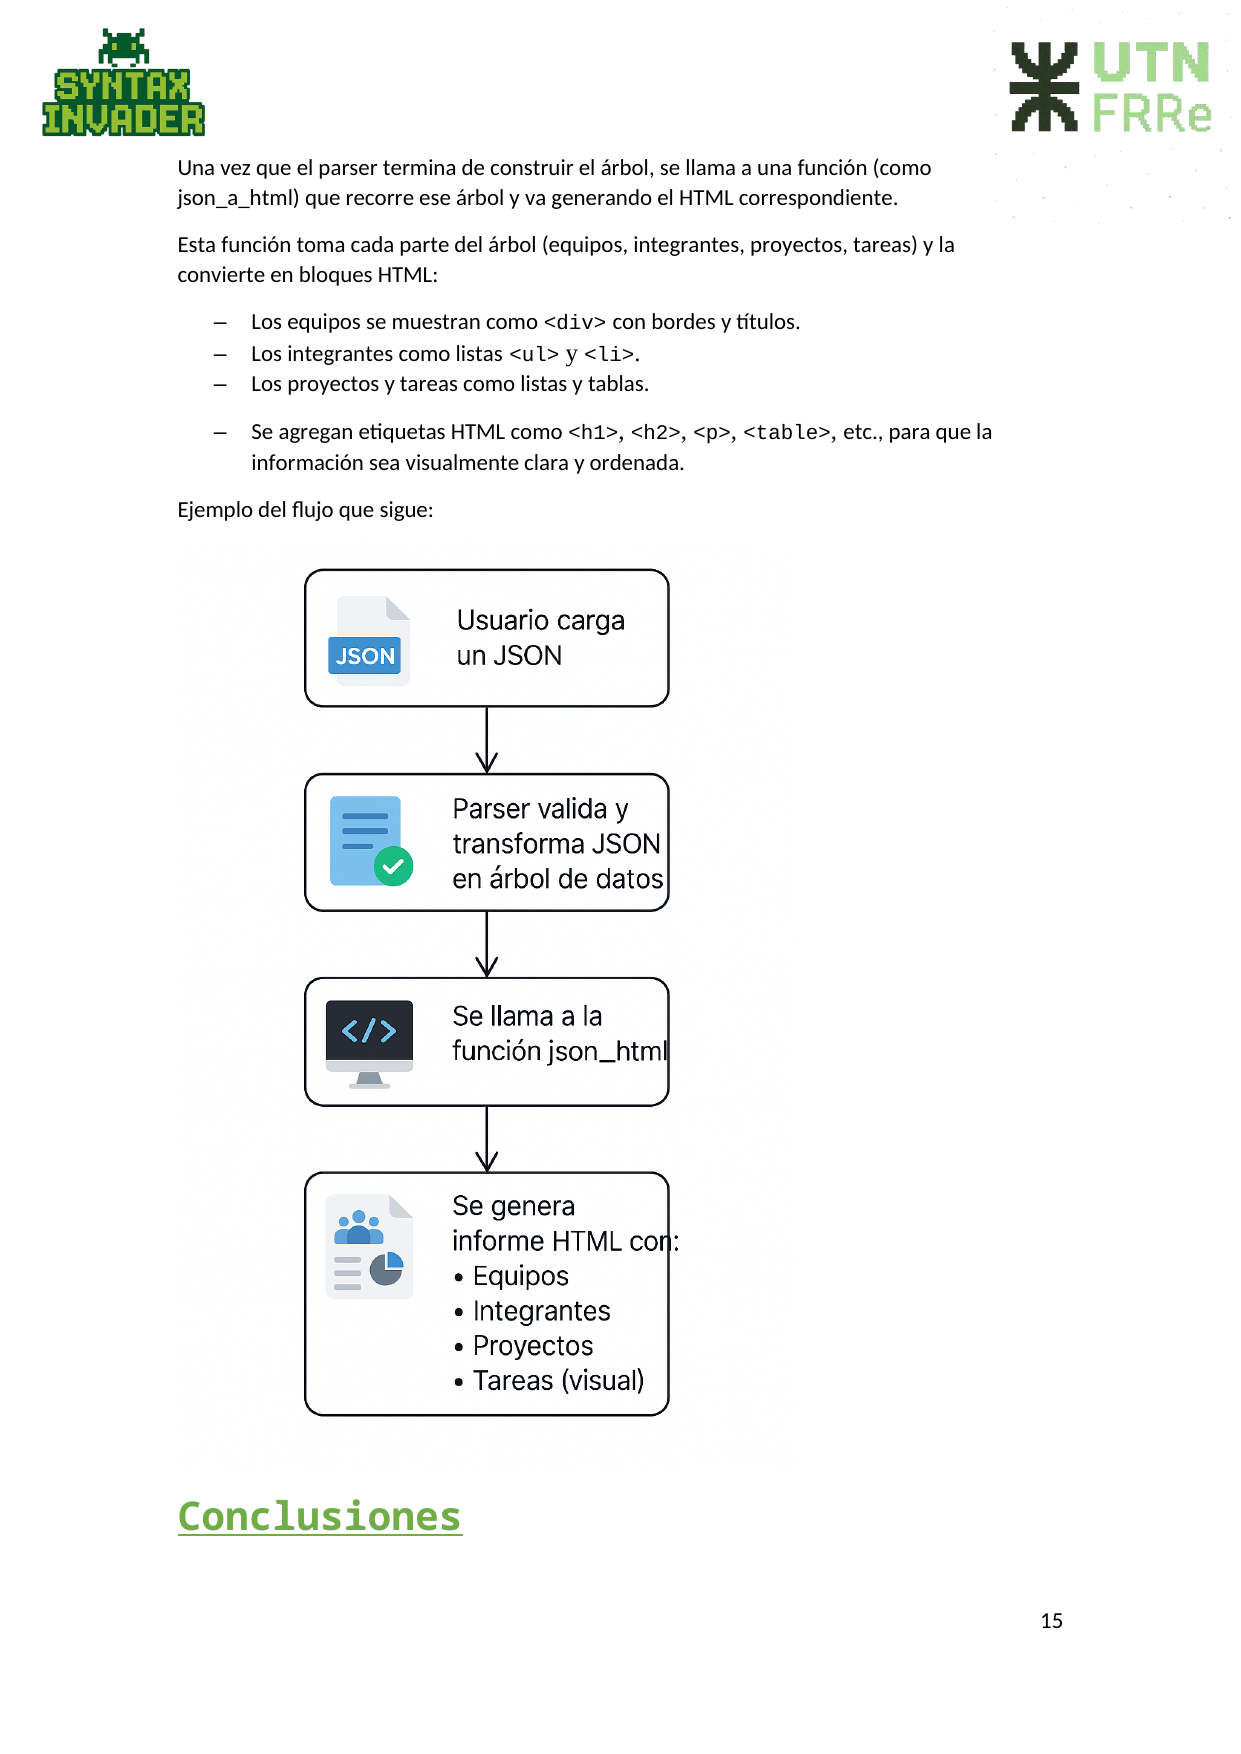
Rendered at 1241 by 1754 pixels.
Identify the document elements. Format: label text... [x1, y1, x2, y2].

text Esta función toma cada parte del árbol (equipos, integrantes, proyectos, tareas) y la convierte en bloques HTML: [177, 230, 1062, 288]
list Se agregan etiquetas HTML como <h1>, <h2>, <p>, <table>, etc., para que la información sea visualmente clara y ordenada. [214, 400, 1062, 459]
text Una vez que el parser termina de construir el árbol, se llama a una función (como json_a_html) que recorre ese árbol y va generando el HTML correspondiente. [177, 153, 1062, 211]
list Los integrantes como listas <ul> y <li>. [214, 338, 1062, 367]
list Los equipos se muestran como <div> con bordes y títulos. [214, 307, 1062, 335]
list Los proyectos y tareas como listas y tablas. [214, 369, 1062, 397]
picture [977, 0, 1241, 232]
text Conclusiones [177, 1471, 1062, 1525]
text Ejemplo del flujo que sigue: [177, 478, 1062, 506]
picture [39, 25, 207, 137]
picture [177, 525, 796, 1453]
